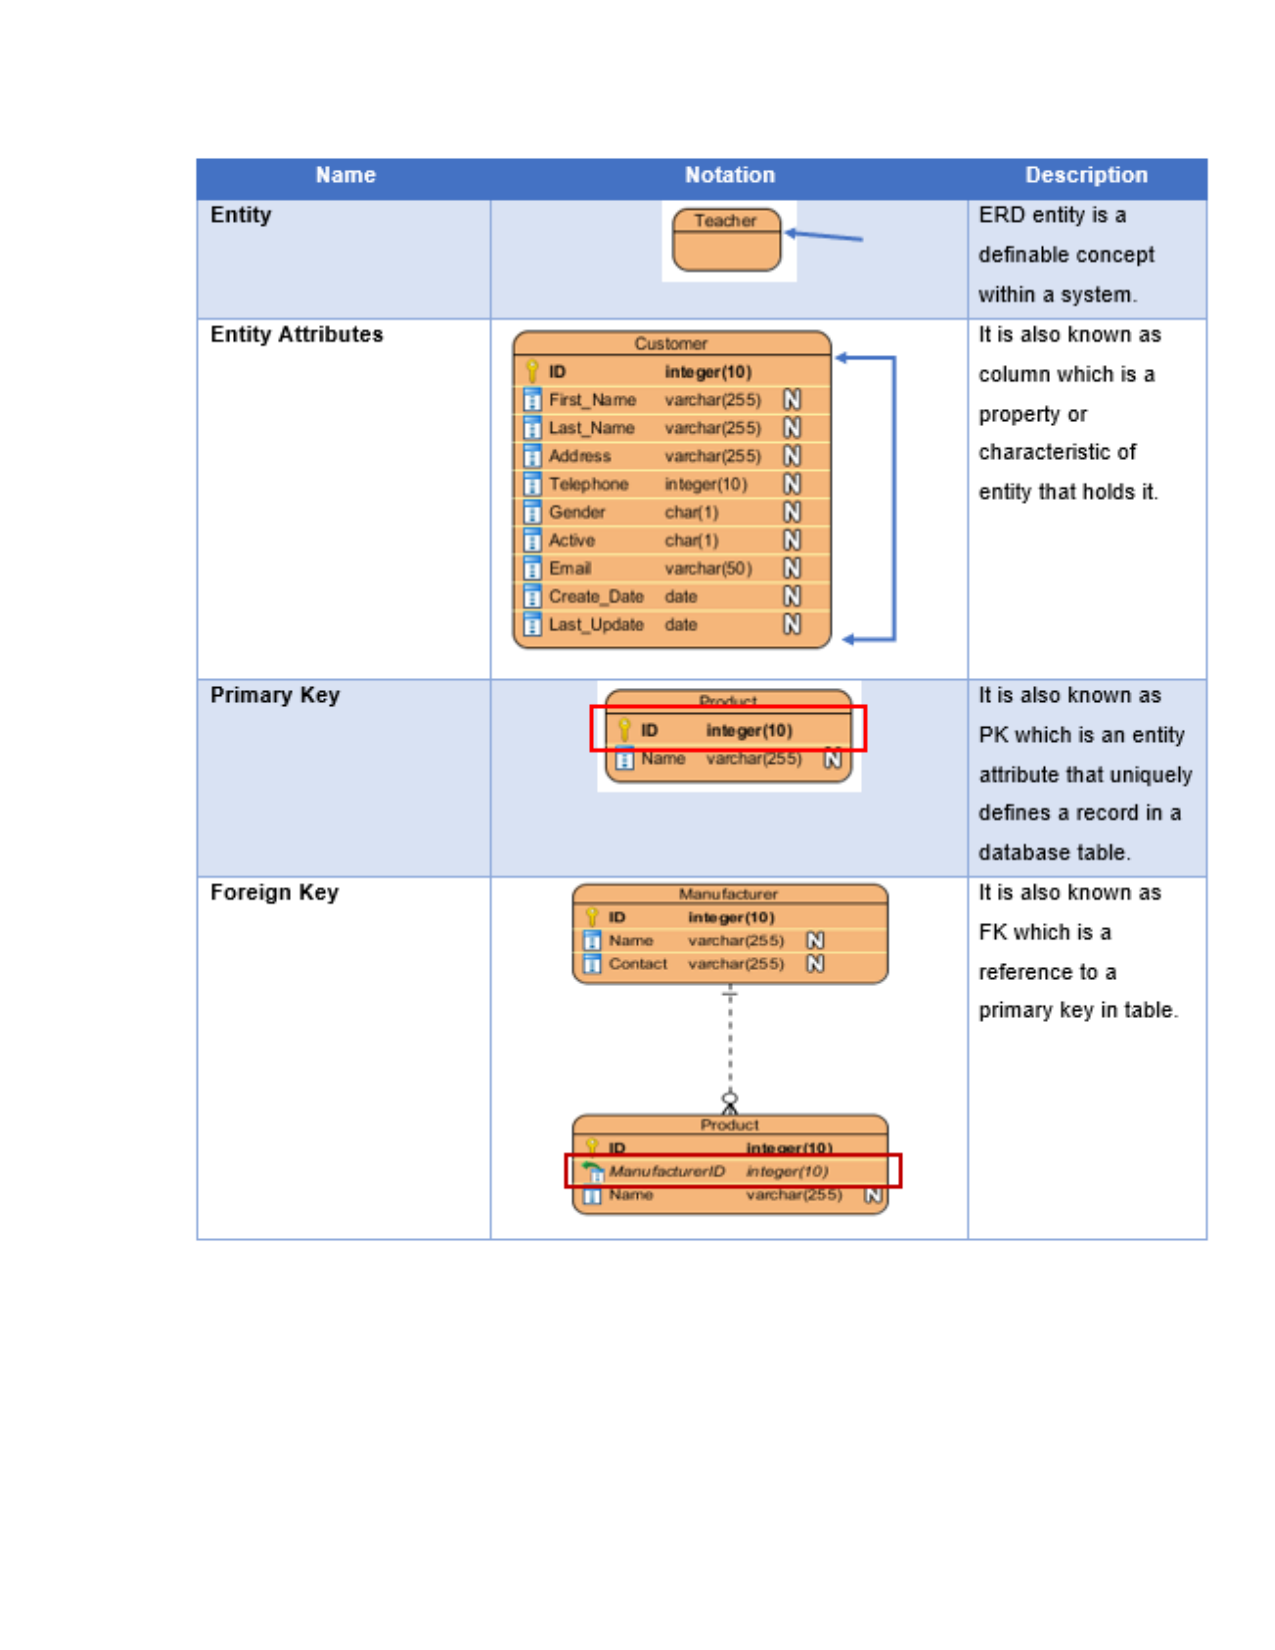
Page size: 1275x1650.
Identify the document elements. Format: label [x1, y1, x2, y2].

picture [187, 150, 1222, 1251]
